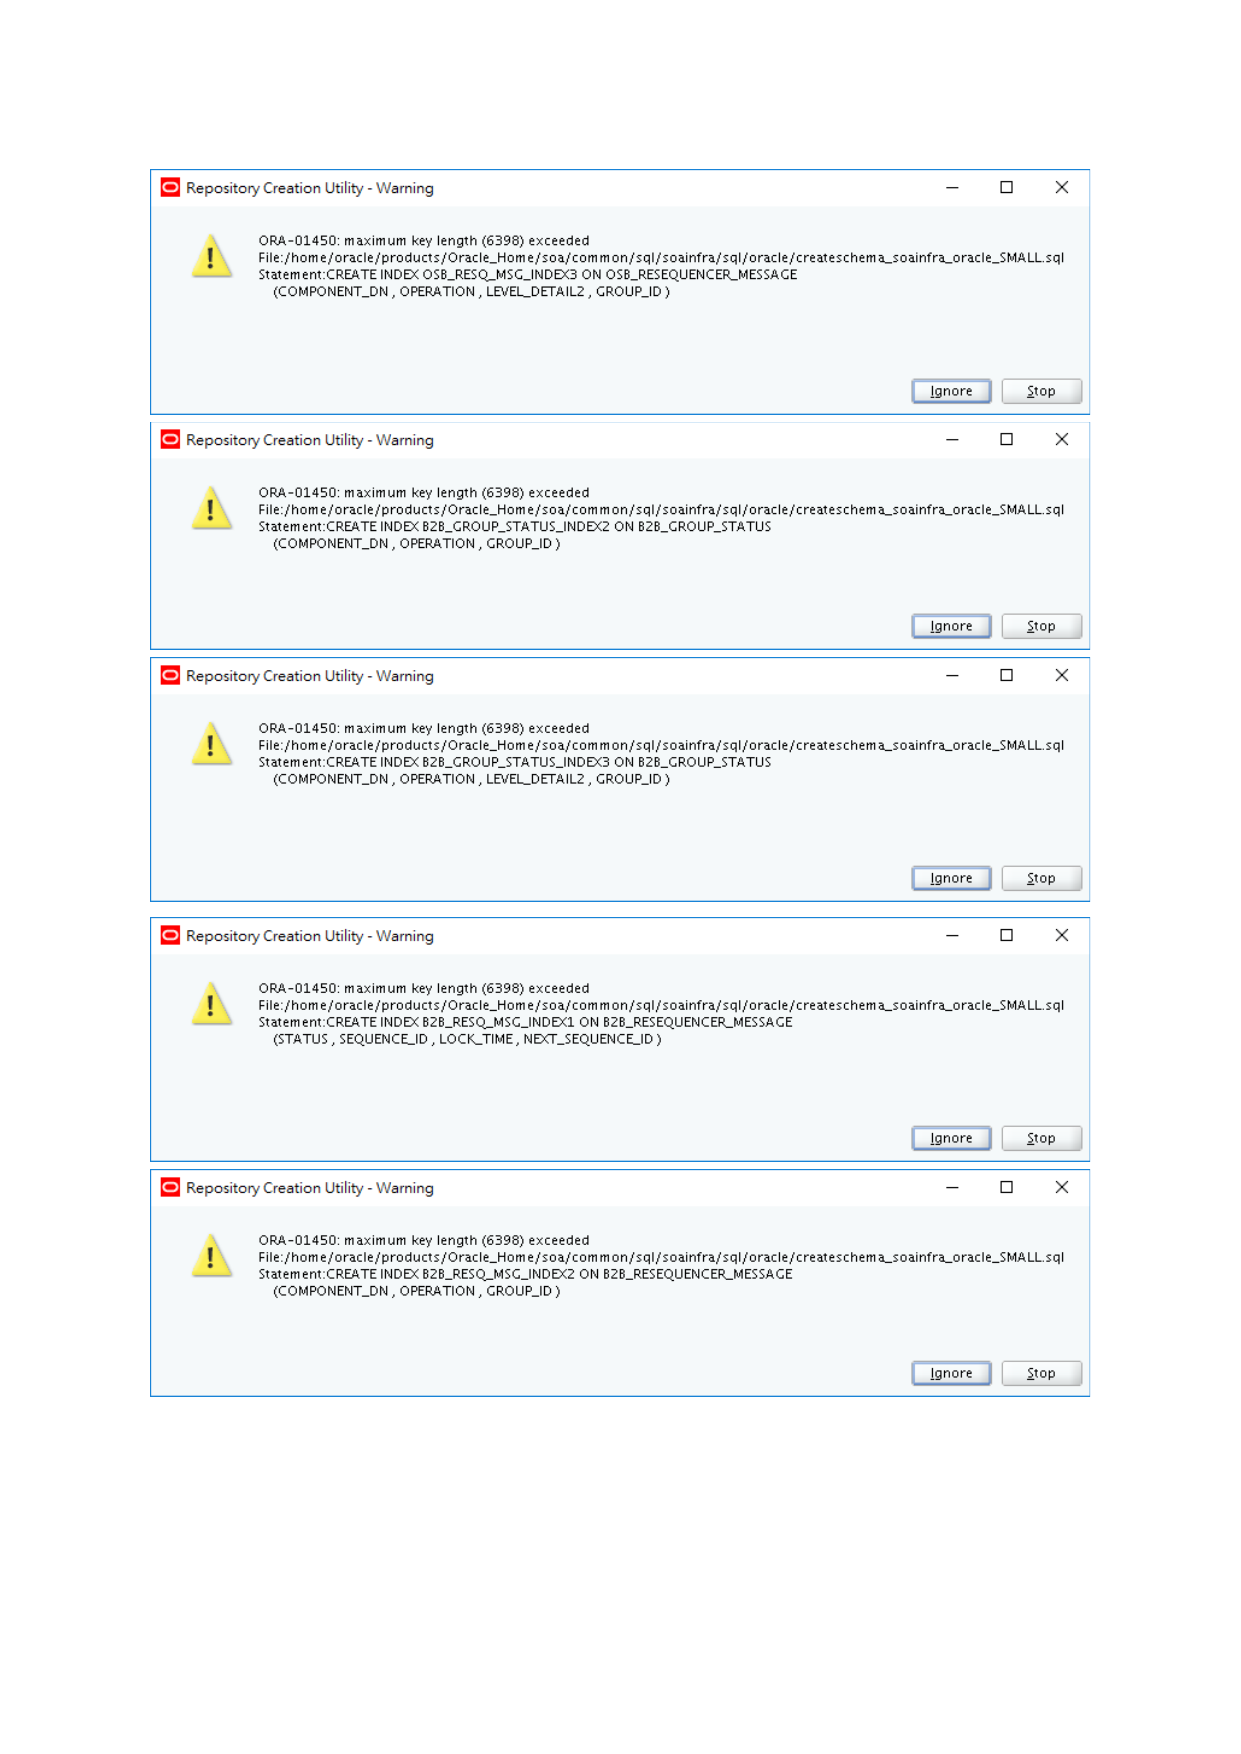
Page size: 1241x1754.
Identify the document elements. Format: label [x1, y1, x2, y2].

picture [150, 657, 1091, 902]
picture [150, 422, 1091, 650]
picture [150, 1169, 1091, 1397]
picture [150, 169, 1091, 415]
picture [150, 917, 1091, 1162]
